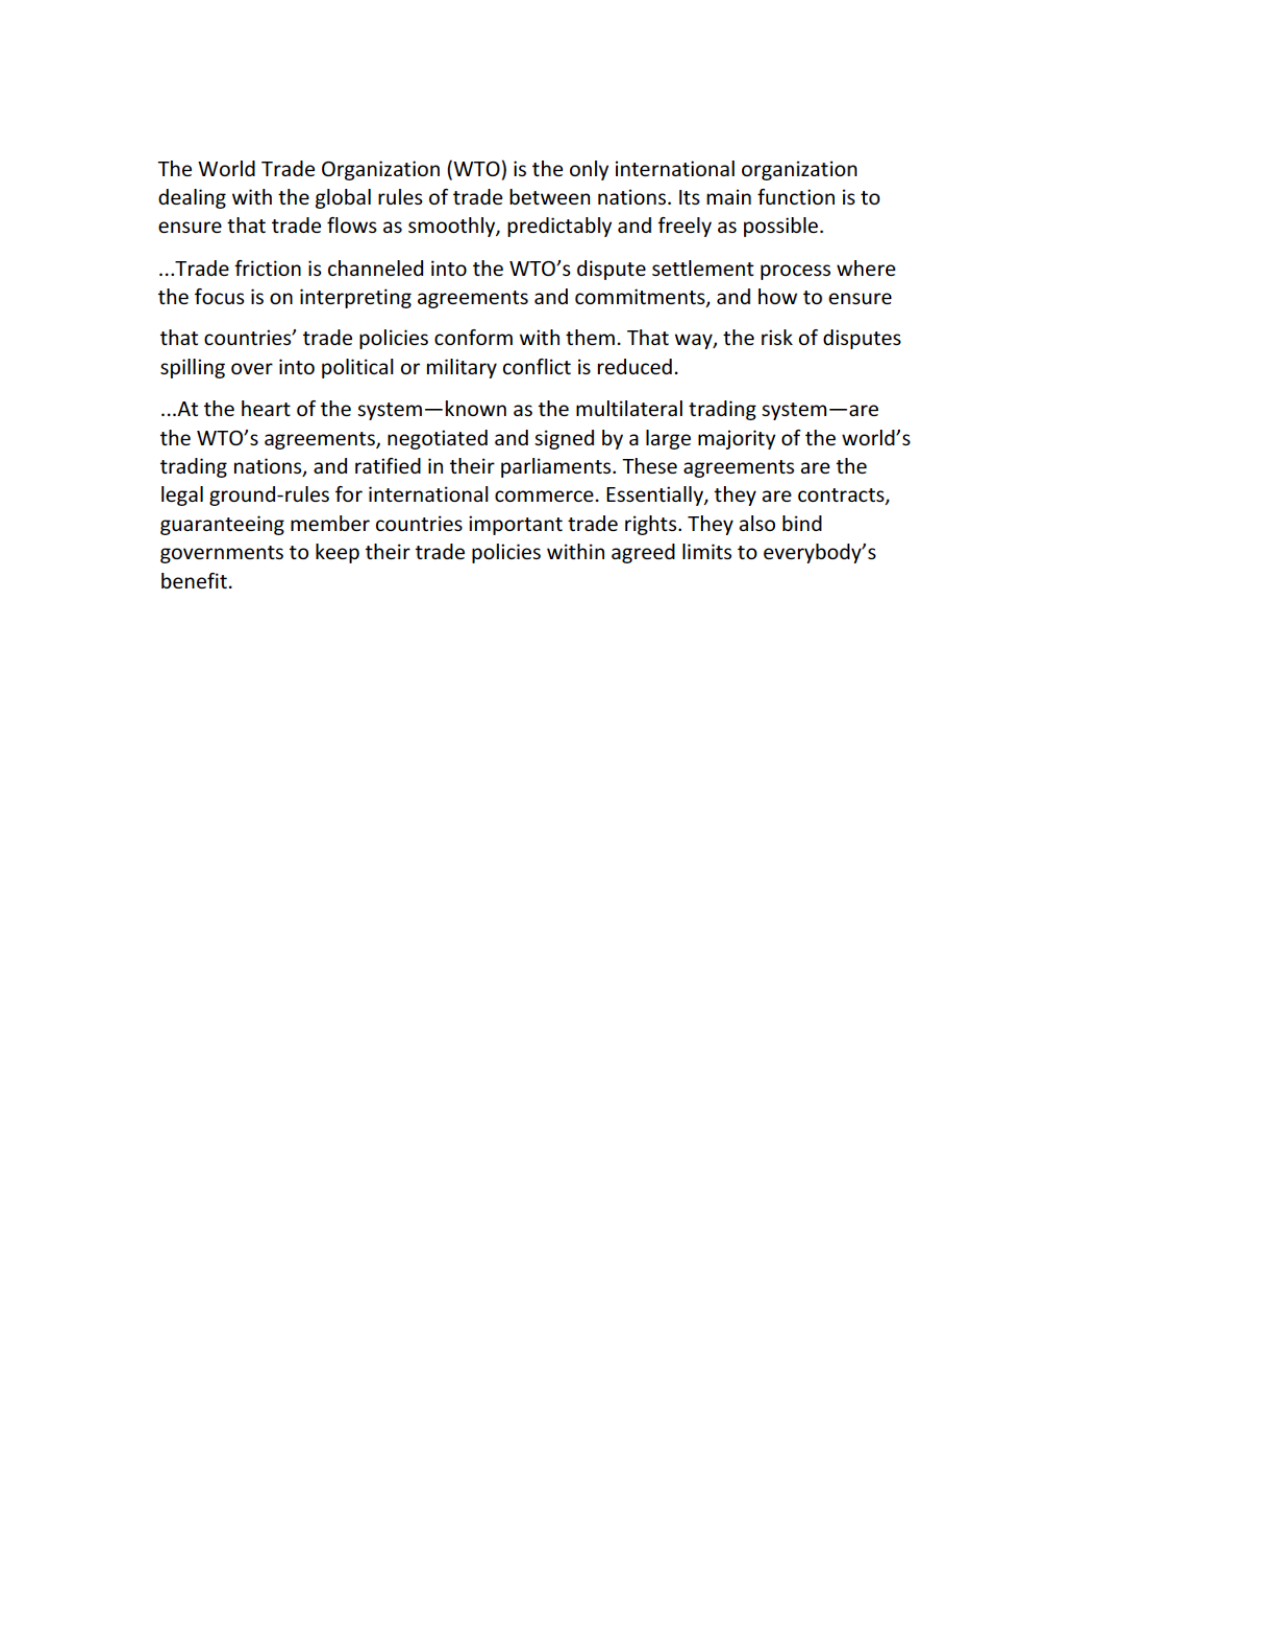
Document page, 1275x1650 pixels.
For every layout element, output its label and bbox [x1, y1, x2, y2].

picture [150, 150, 923, 600]
